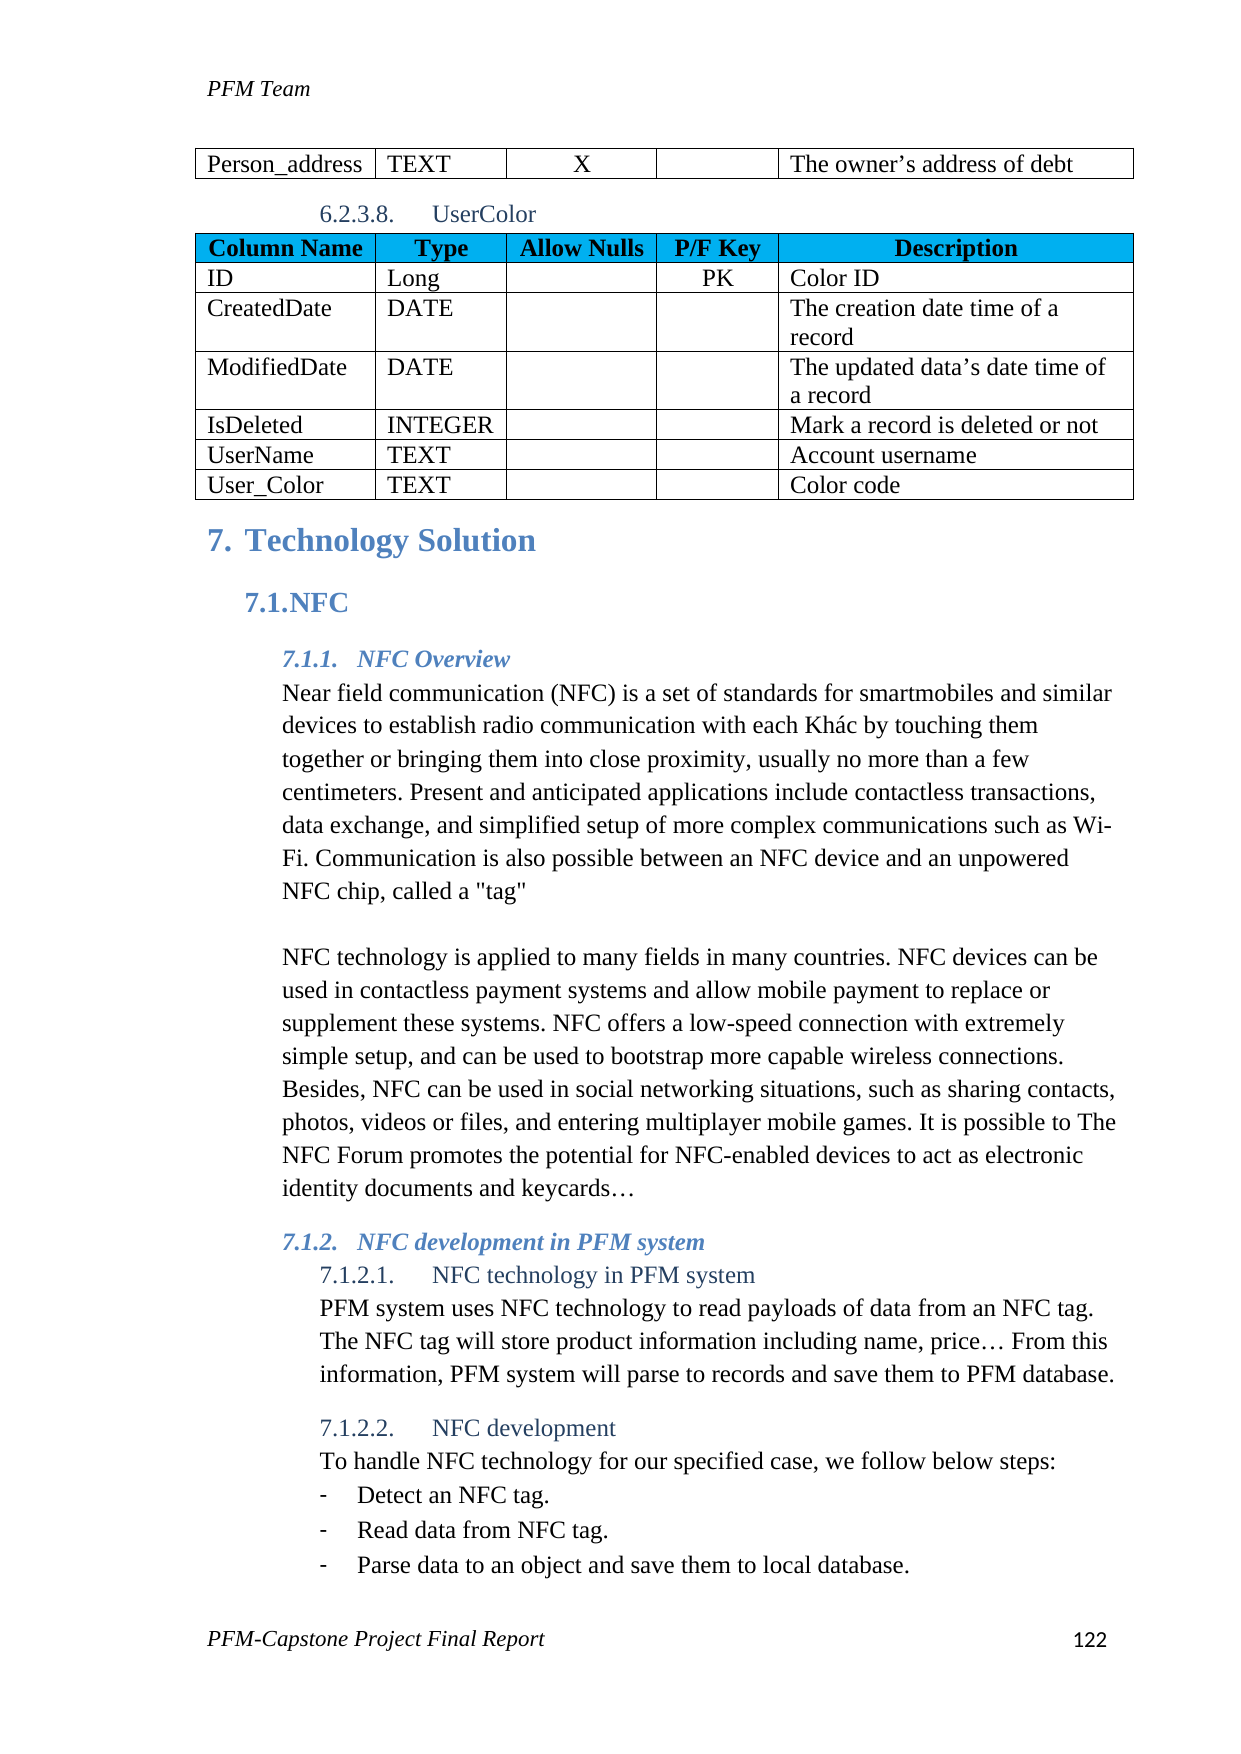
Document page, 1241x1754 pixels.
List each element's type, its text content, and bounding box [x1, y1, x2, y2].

text To handle NFC technology for our specified case, we follow below steps: [282, 1446, 1122, 1474]
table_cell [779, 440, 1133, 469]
list Parse data to an object and save them to local database. [319, 1549, 1122, 1579]
list NFC technology is applied to many fields in many countries. NFC devices can be used in contactless payment systems and allow mobile payment to replace or supplement these systems. NFC offers a low-speed connection with extremely simple setup, and can be used to bootstrap more capable wireless connections. Besides, NFC can be used in social networking situations, such as sharing contacts, photos, videos or files, and entering multiplayer mobile games. It is possible to The NFC Forum promotes the potential for NFC-enabled devices to act as electronic identity documents and keycards… [282, 942, 1122, 1202]
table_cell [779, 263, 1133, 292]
list PFM system uses NFC technology to read payloads of data from an NFC tag. The NFC tag will store product information including name, price… From this information, PFM system will parse to records and save them to PFM database. [319, 1293, 1122, 1388]
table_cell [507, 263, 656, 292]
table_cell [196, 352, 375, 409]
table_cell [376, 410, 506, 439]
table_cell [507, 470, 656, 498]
subtitle UserColor [319, 199, 1122, 228]
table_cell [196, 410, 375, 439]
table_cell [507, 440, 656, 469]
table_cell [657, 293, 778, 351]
subtitle Technology Solution [207, 520, 1122, 559]
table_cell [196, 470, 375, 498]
list Detect an NFC tag. [319, 1479, 1122, 1509]
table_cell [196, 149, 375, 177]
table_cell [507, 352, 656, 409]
subtitle NFC technology in PFM system [319, 1260, 1122, 1288]
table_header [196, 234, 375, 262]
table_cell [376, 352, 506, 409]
subtitle NFC development in PFM system [282, 1227, 1122, 1256]
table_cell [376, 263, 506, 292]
subtitle NFC Overview [282, 644, 1122, 673]
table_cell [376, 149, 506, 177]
subtitle NFC development [319, 1413, 1122, 1441]
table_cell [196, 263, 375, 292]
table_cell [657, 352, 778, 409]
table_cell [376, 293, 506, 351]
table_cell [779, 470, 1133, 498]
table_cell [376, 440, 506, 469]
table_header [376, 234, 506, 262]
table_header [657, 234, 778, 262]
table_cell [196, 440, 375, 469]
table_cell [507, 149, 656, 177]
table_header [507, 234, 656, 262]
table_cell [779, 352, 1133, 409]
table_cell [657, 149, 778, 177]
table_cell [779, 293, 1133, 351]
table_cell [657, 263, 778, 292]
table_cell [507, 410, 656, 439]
list Read data from NFC tag. [319, 1514, 1122, 1544]
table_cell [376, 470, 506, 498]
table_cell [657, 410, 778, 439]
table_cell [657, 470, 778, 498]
subtitle NFC [244, 585, 1122, 619]
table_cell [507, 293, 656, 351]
list Near field communication (NFC) is a set of standards for smartmobiles and similar devices to establish radio communication with each Khác by touching them together or bringing them into close proximity, usually no more than a few centimeters. Present and anticipated applications include contactless transactions, data exchange, and simplified setup of more complex communications such as Wi-Fi. Communication is also possible between an NFC device and an unpowered NFC chip, called a "tag" [282, 678, 1122, 904]
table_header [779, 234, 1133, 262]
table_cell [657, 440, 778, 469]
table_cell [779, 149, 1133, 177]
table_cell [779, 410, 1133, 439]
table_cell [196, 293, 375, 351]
